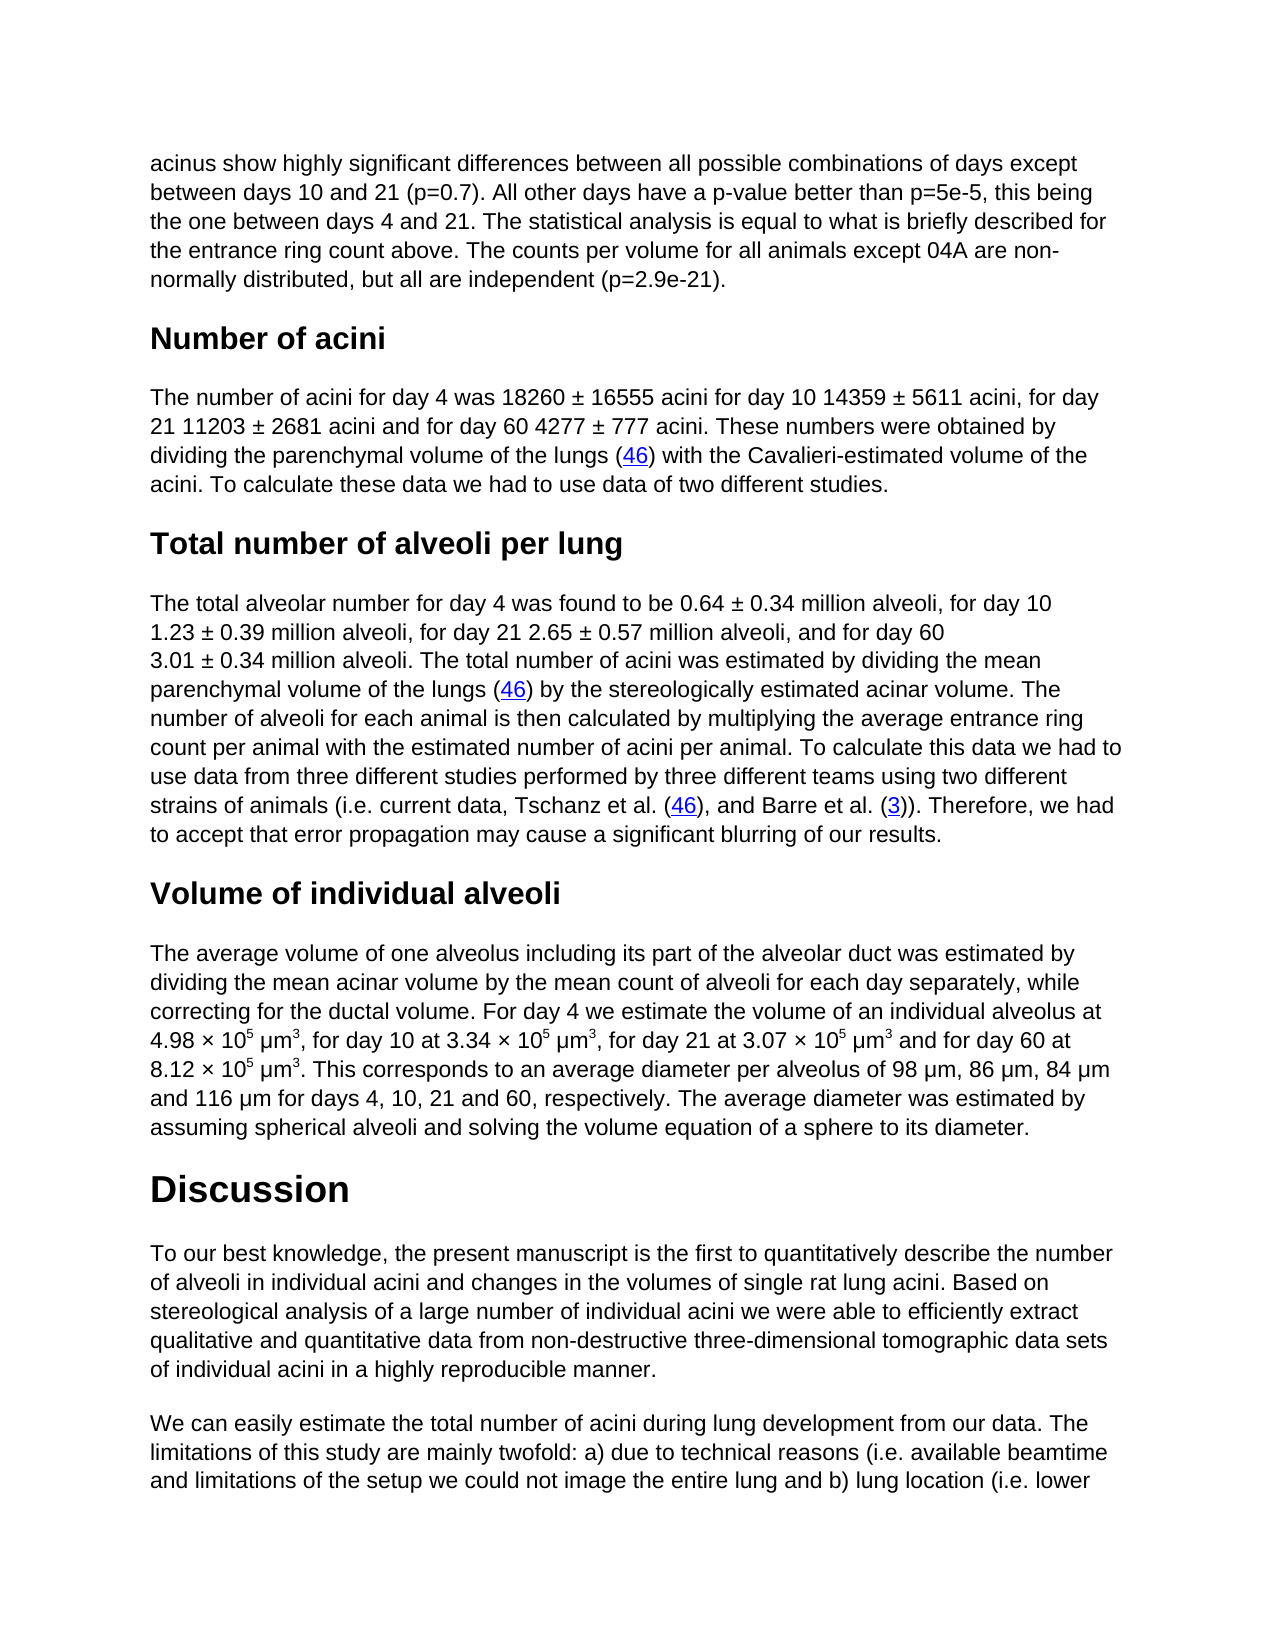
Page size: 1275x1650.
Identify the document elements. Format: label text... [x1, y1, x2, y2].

subtitle Number of acini [150, 320, 1125, 356]
text The total alveolar number for day 4 was found to be 0.64 ± 0.34 million alveoli, for day 10 1.23 ± 0.39 million alveoli, for day 21 2.65 ± 0.57 million alveoli, and for day 60 3.01 ± 0.34 million alveoli. The total number of acini was estimated by dividing the mean parenchymal volume of the lungs (46) by the stereologically estimated acinar volume. The number of alveoli for each animal is then calculated by multiplying the average entrance ring count per animal with the estimated number of acini per animal. To calculate this data we had to use data from three different studies performed by three different teams using two different strains of animals (i.e. current data, Tschanz et al. (46), and Barre et al. (3)). Therefore, we had to accept that error propagation may cause a significant blurring of our results. [150, 589, 1125, 848]
text The average volume of one alveolus including its part of the alveolar duct was estimated by dividing the mean acinar volume by the mean count of alveoli for each day separately, while correcting for the ductal volume. For day 4 we estimate the volume of an individual alveolus at 4.98 × 105 μm3, for day 10 at 3.34 × 105 μm3, for day 21 at 3.07 × 105 μm3 and for day 60 at 8.12 × 105 μm3. This corresponds to an average diameter per alveolus of 98 μm, 86 μm, 84 μm and 116 μm for days 4, 10, 21 and 60, respectively. The average diameter was estimated by assuming spherical alveoli and solving the volume equation of a sphere to its diameter. [150, 940, 1125, 1140]
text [150, 1409, 1125, 1494]
text To our best knowledge, the present manuscript is the first to quantitatively describe the number of alveoli in individual acini and changes in the volumes of single rat lung acini. Based on stereological analysis of a large number of individual acini we were able to efficiently extract qualitative and quantitative data from non-destructive three-dimensional tomographic data sets of individual acini in a highly reproducible manner. [150, 1240, 1125, 1382]
subtitle Volume of individual alveoli [150, 875, 1125, 911]
text The number of acini for day 4 was 18260 ± 16555 acini for day 10 14359 ± 5611 acini, for day 21 11203 ± 2681 acini and for day 60 4277 ± 777 acini. These numbers were obtained by dividing the parenchymal volume of the lungs (46) with the Cavalieri-estimated volume of the acini. To calculate these data we had to use data of two different studies. [150, 384, 1125, 497]
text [150, 150, 1125, 292]
subtitle Total number of alveoli per lung [150, 525, 1125, 561]
subtitle Discussion [150, 1167, 1125, 1211]
